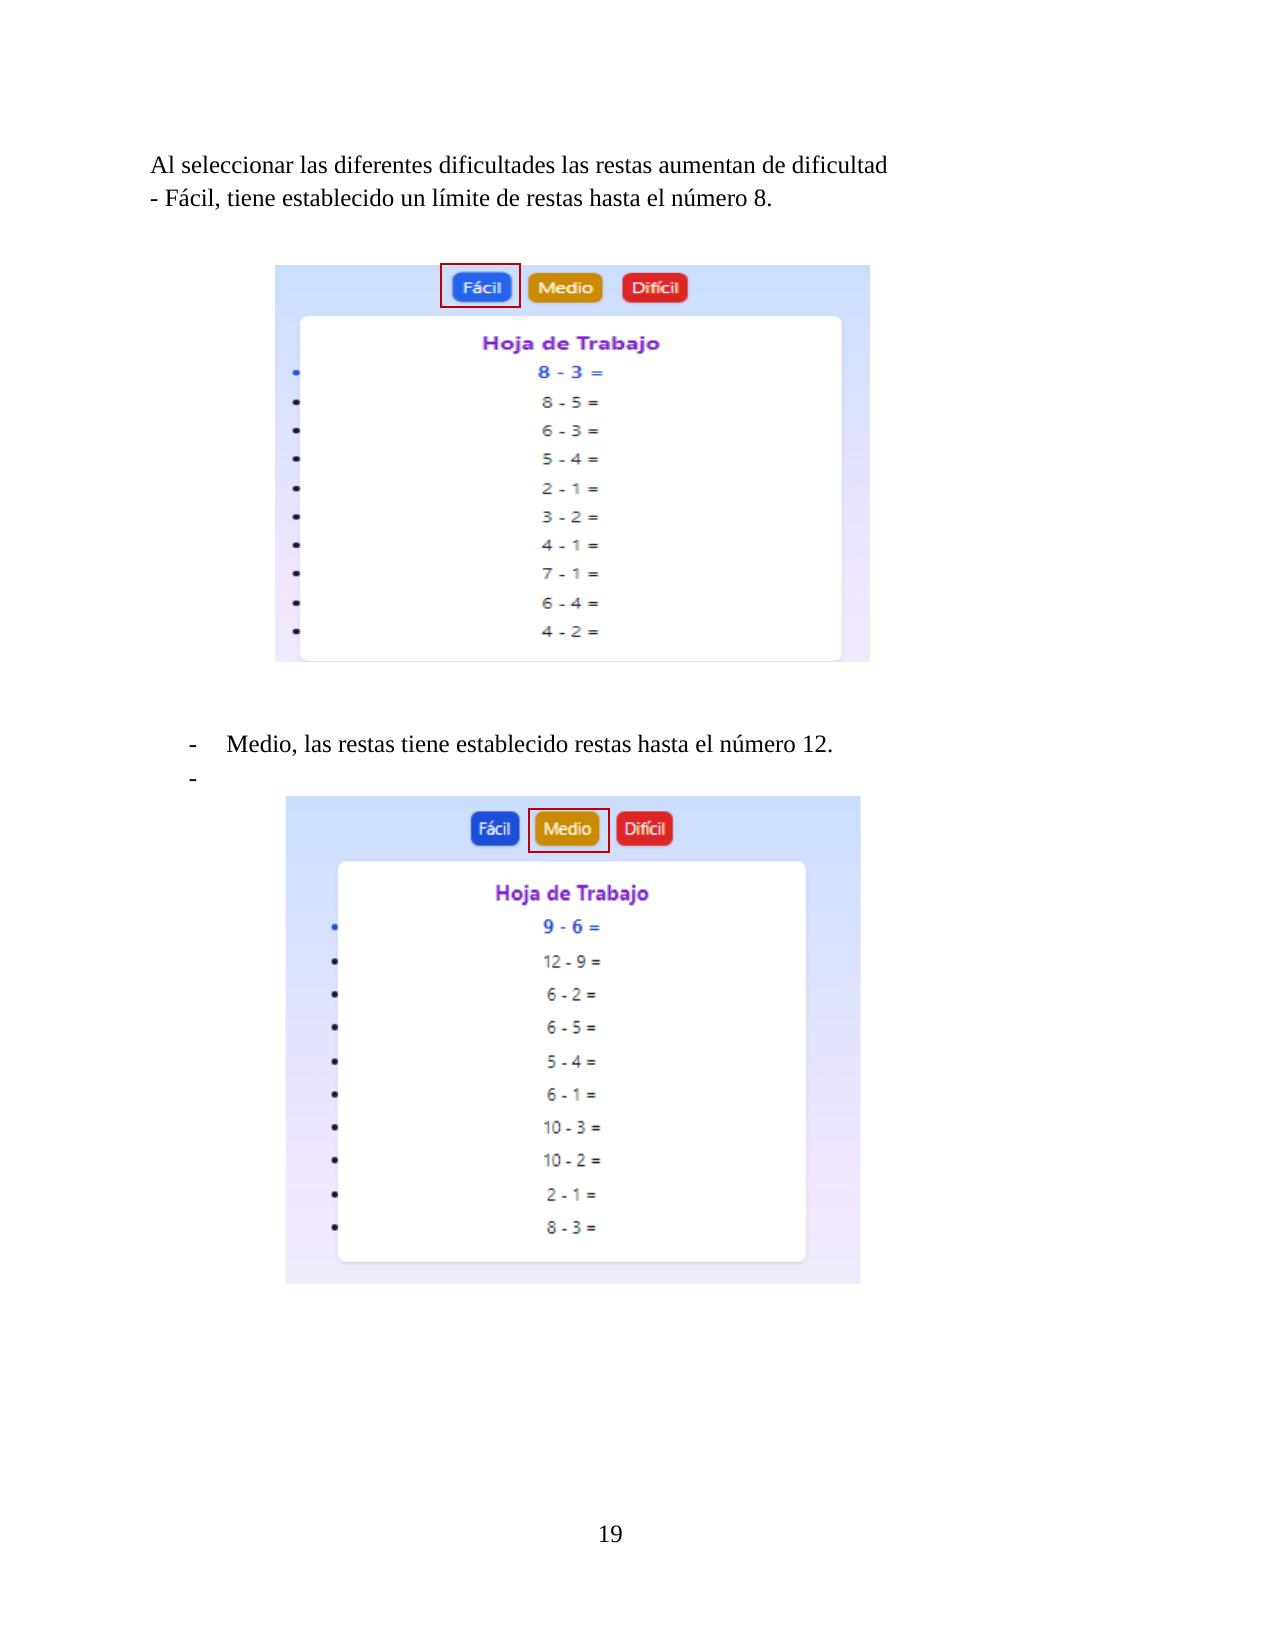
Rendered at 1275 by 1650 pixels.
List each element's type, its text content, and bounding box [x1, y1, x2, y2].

picture [442, 265, 519, 306]
picture [275, 265, 870, 662]
picture [285, 796, 861, 1284]
list Medio, las restas tiene establecido restas hasta el número 12. [189, 729, 1125, 758]
text Al seleccionar las diferentes dificultades las restas aumentan de dificultad - Fácil, tiene establecido un límite de restas hasta el número 8. [150, 150, 1125, 212]
